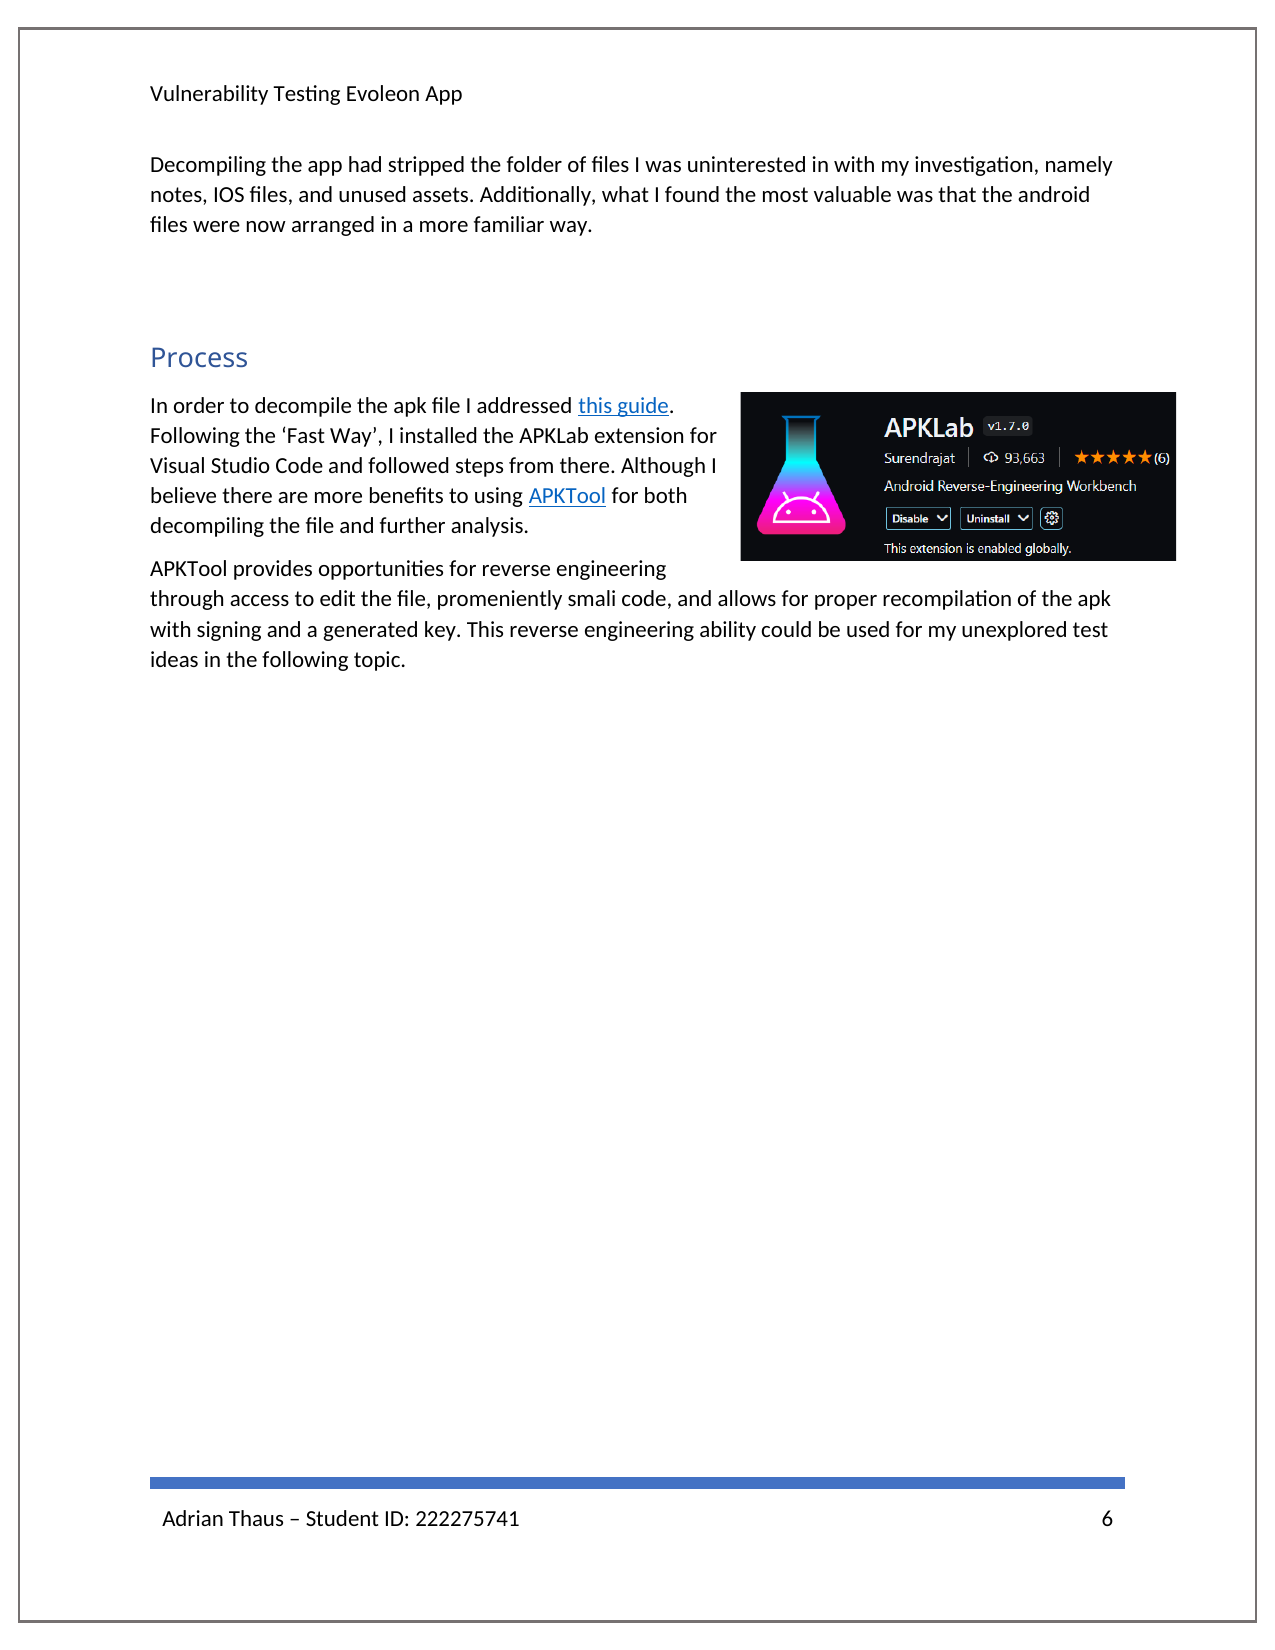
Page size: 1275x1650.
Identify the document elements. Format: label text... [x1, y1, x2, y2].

text APKTool provides opportunities for reverse engineering through access to edit the file, promeniently smali code, and allows for proper recompilation of the apk with signing and a generated key. This reverse engineering ability could be used for my unexplored test ideas in the following topic. [150, 554, 1125, 673]
picture [740, 392, 1177, 561]
text Decompiling the app had stripped the folder of files I was uninterested in with my investigation, namely notes, IOS files, and unused assets. Additionally, what I found the most valuable was that the android files were now arranged in a more familiar way. [150, 150, 1125, 238]
subtitle Process [150, 338, 1125, 375]
text In order to decompile the apk file I addressed this guide. Following the ‘Fast Way’, I installed the APKLab extension for Visual Studio Code and followed steps from there. Although I believe there are more benefits to using APKTool for both decompiling the file and further analysis. [150, 391, 1125, 540]
